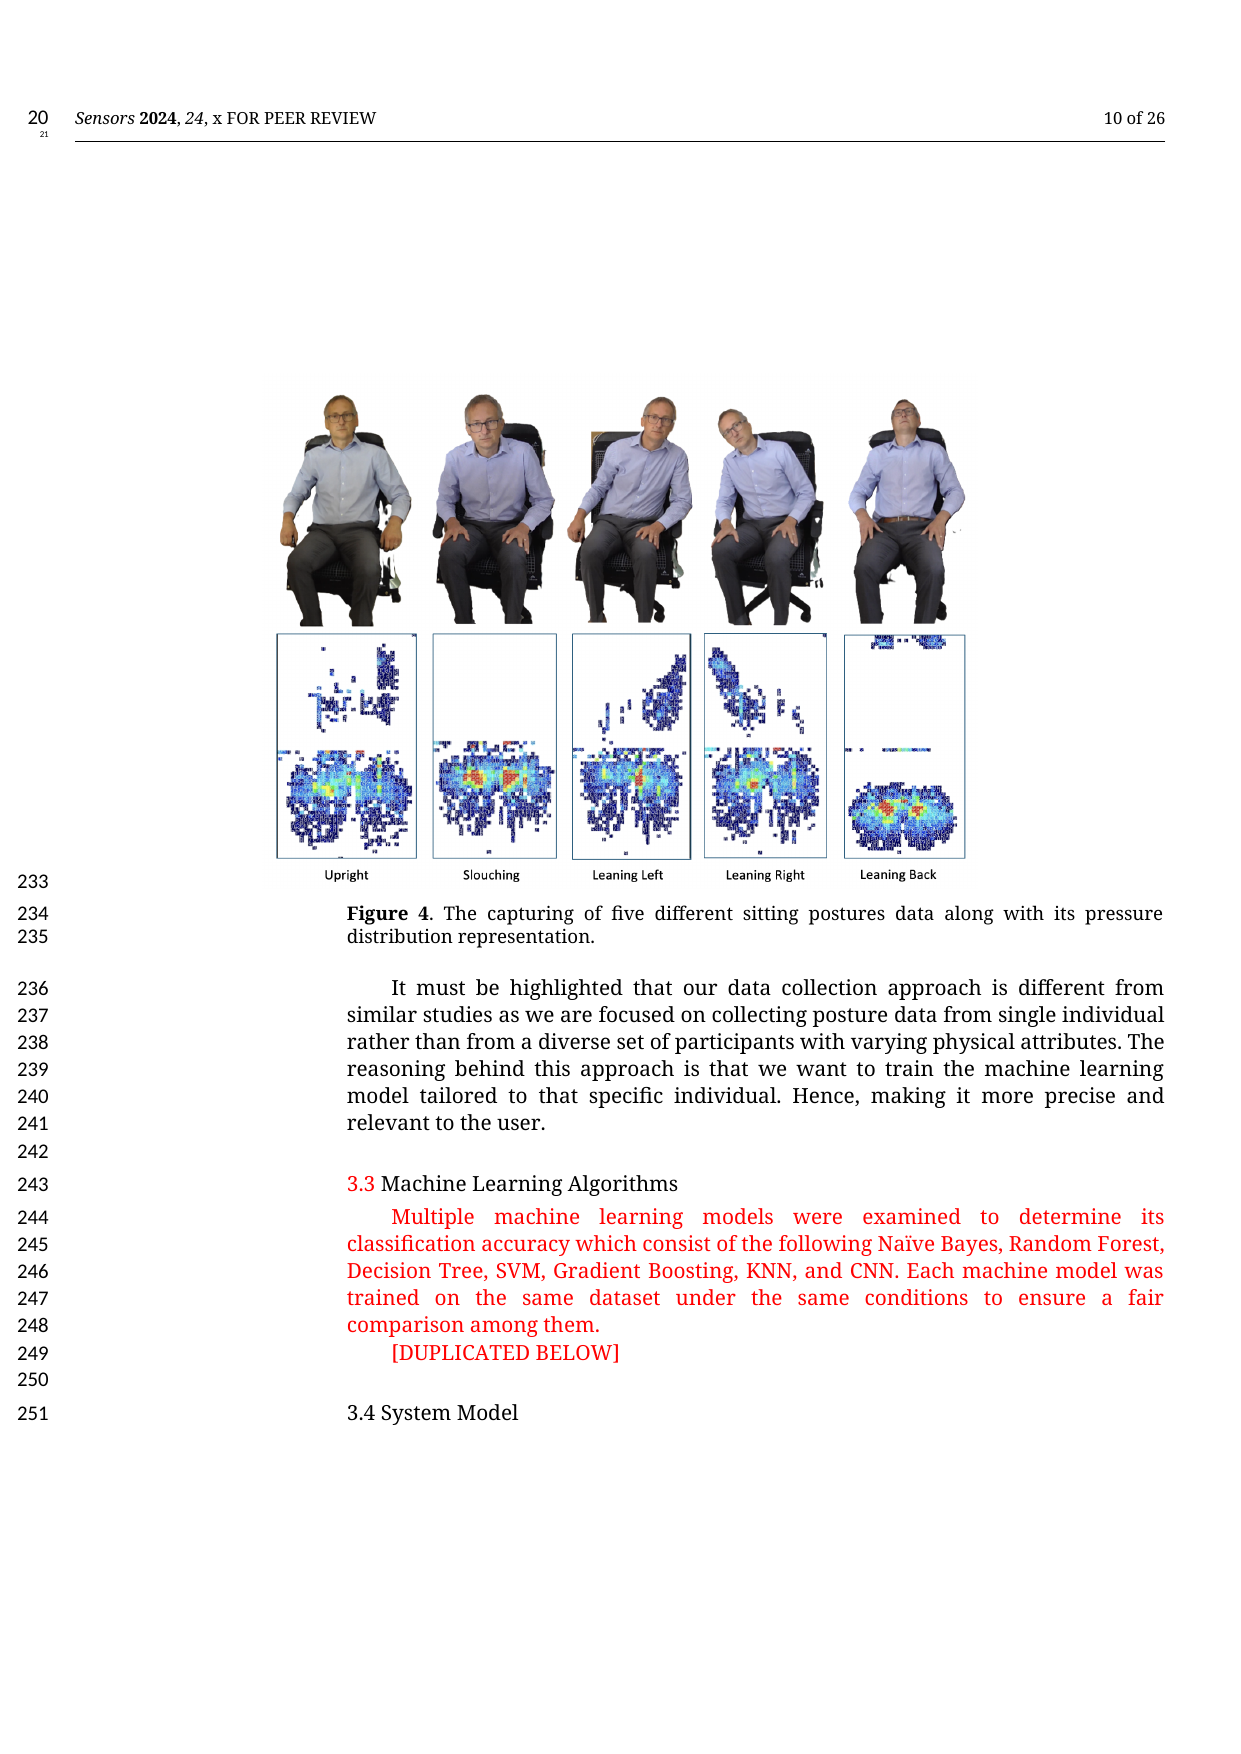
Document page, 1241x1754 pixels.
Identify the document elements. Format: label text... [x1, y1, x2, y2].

text [DUPLICATED BELOW] [347, 1338, 1165, 1365]
text It must be highlighted that our data collection approach is different from similar studies as we are focused on collecting posture data from single individual rather than from a diverse set of participants with varying physical attributes. The reasoning behind this approach is that we want to train the machine learning model tailored to that specific individual. Hence, making it more precise and relevant to the user. [347, 974, 1165, 1137]
subtitle 3.4 System Model [347, 1398, 1165, 1426]
text Multiple machine learning models were examined to determine its classification accuracy which consist of the following Naïve Bayes, Random Forest, Decision Tree, SVM, Gradient Boosting, KNN, and CNN. Each machine model was trained on the same dataset under the same conditions to ensure a fair comparison among them. [347, 1203, 1165, 1338]
text Figure 4. The capturing of five different sitting postures data along with its pressure distribution representation. [347, 901, 1165, 949]
picture [261, 373, 979, 889]
subtitle 3.3 Machine Learning Algorithms [347, 1170, 1165, 1197]
